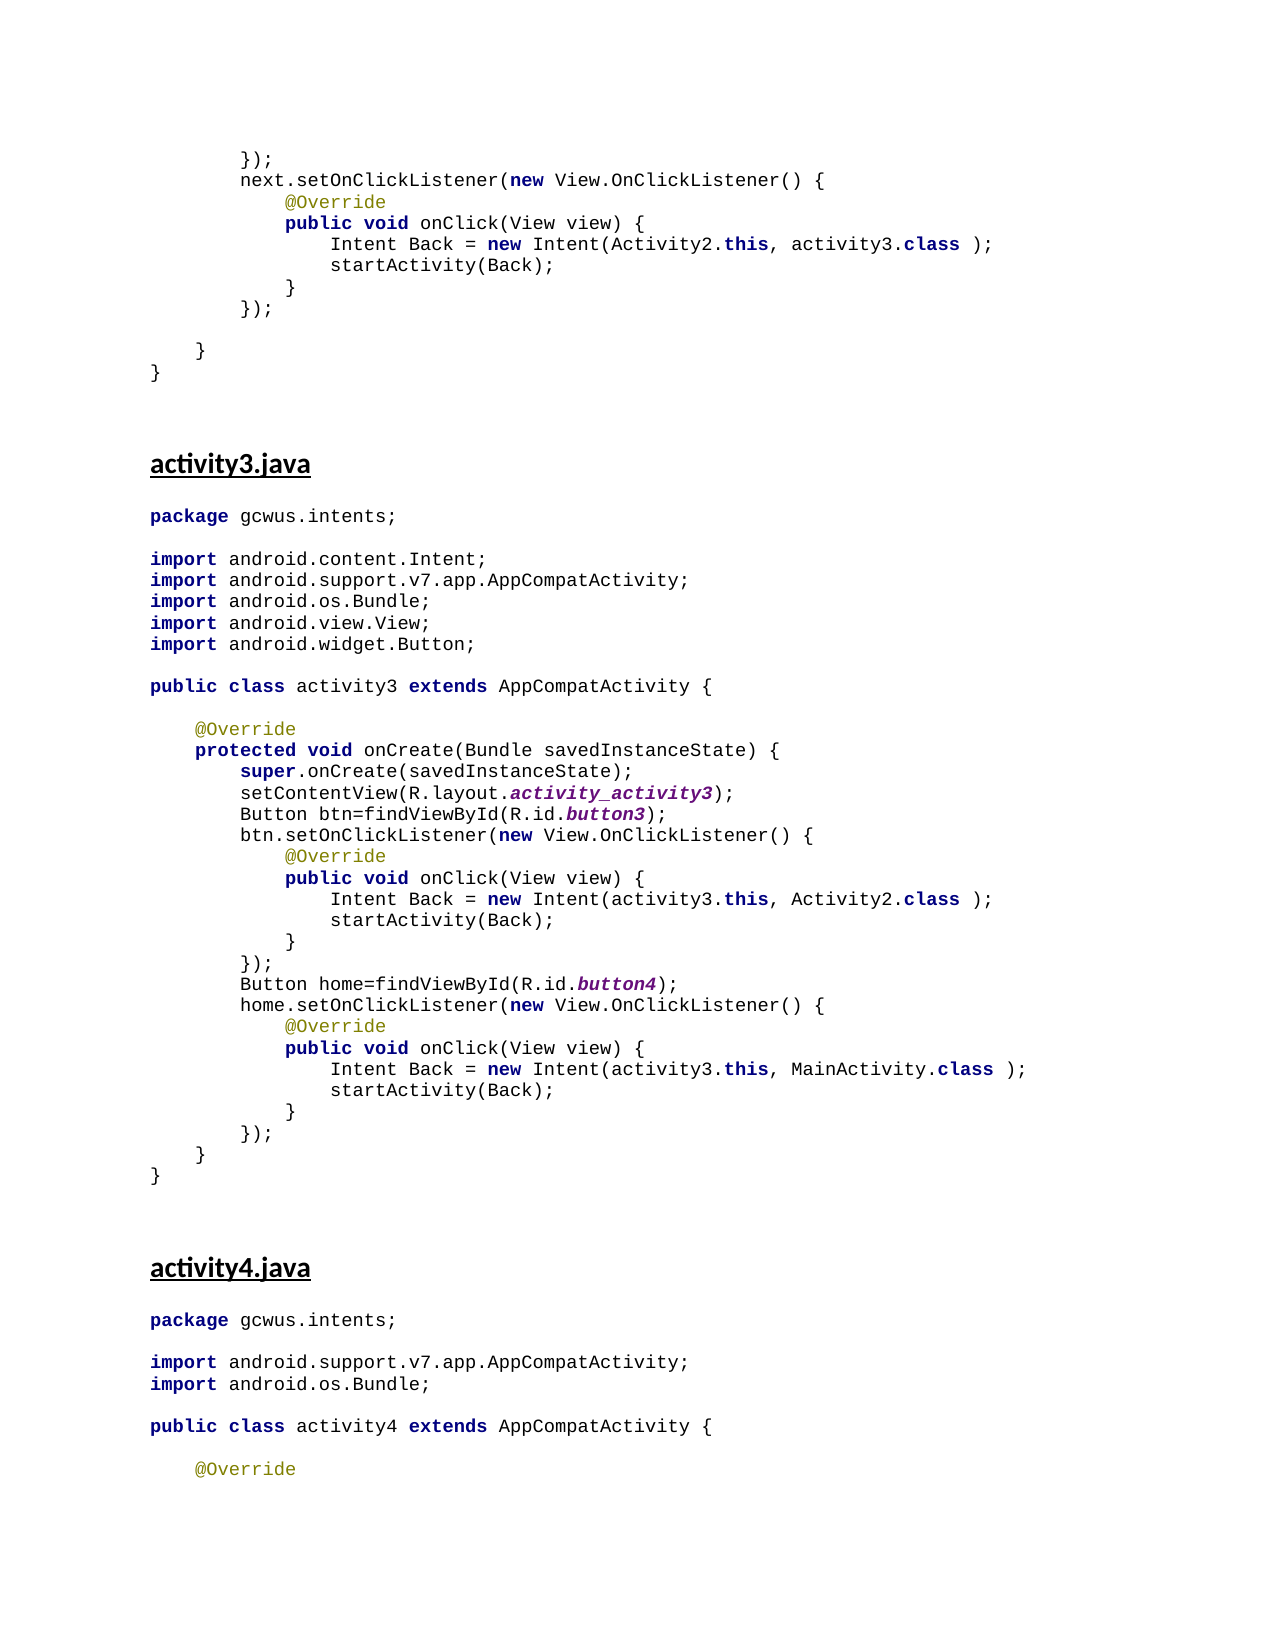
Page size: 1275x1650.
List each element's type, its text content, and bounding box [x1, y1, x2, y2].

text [150, 1311, 1125, 1481]
text activity3.java [150, 446, 1125, 481]
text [150, 150, 1125, 384]
text activity4.java [150, 1249, 1125, 1285]
text package gcwus.intents; import android.content.Intent; import android.support.v7.app.AppCompatActivity; import android.os.Bundle; import android.view.View; import android.widget.Button; public class activity3 extends AppCompatActivity { @Override protected void onCreate(Bundle savedInstanceState) { super.onCreate(savedInstanceState); setContentView(R.layout.activity_activity3); Button btn=findViewById(R.id.button3); btn.setOnClickListener(new View.OnClickListener() { @Override public void onClick(View view) { Intent Back = new Intent(activity3.this, Activity2.class ); startActivity(Back); } }); Button home=findViewById(R.id.button4); home.setOnClickListener(new View.OnClickListener() { @Override public void onClick(View view) { Intent Back = new Intent(activity3.this, MainActivity.class ); startActivity(Back); } }); } } [150, 507, 1125, 1187]
